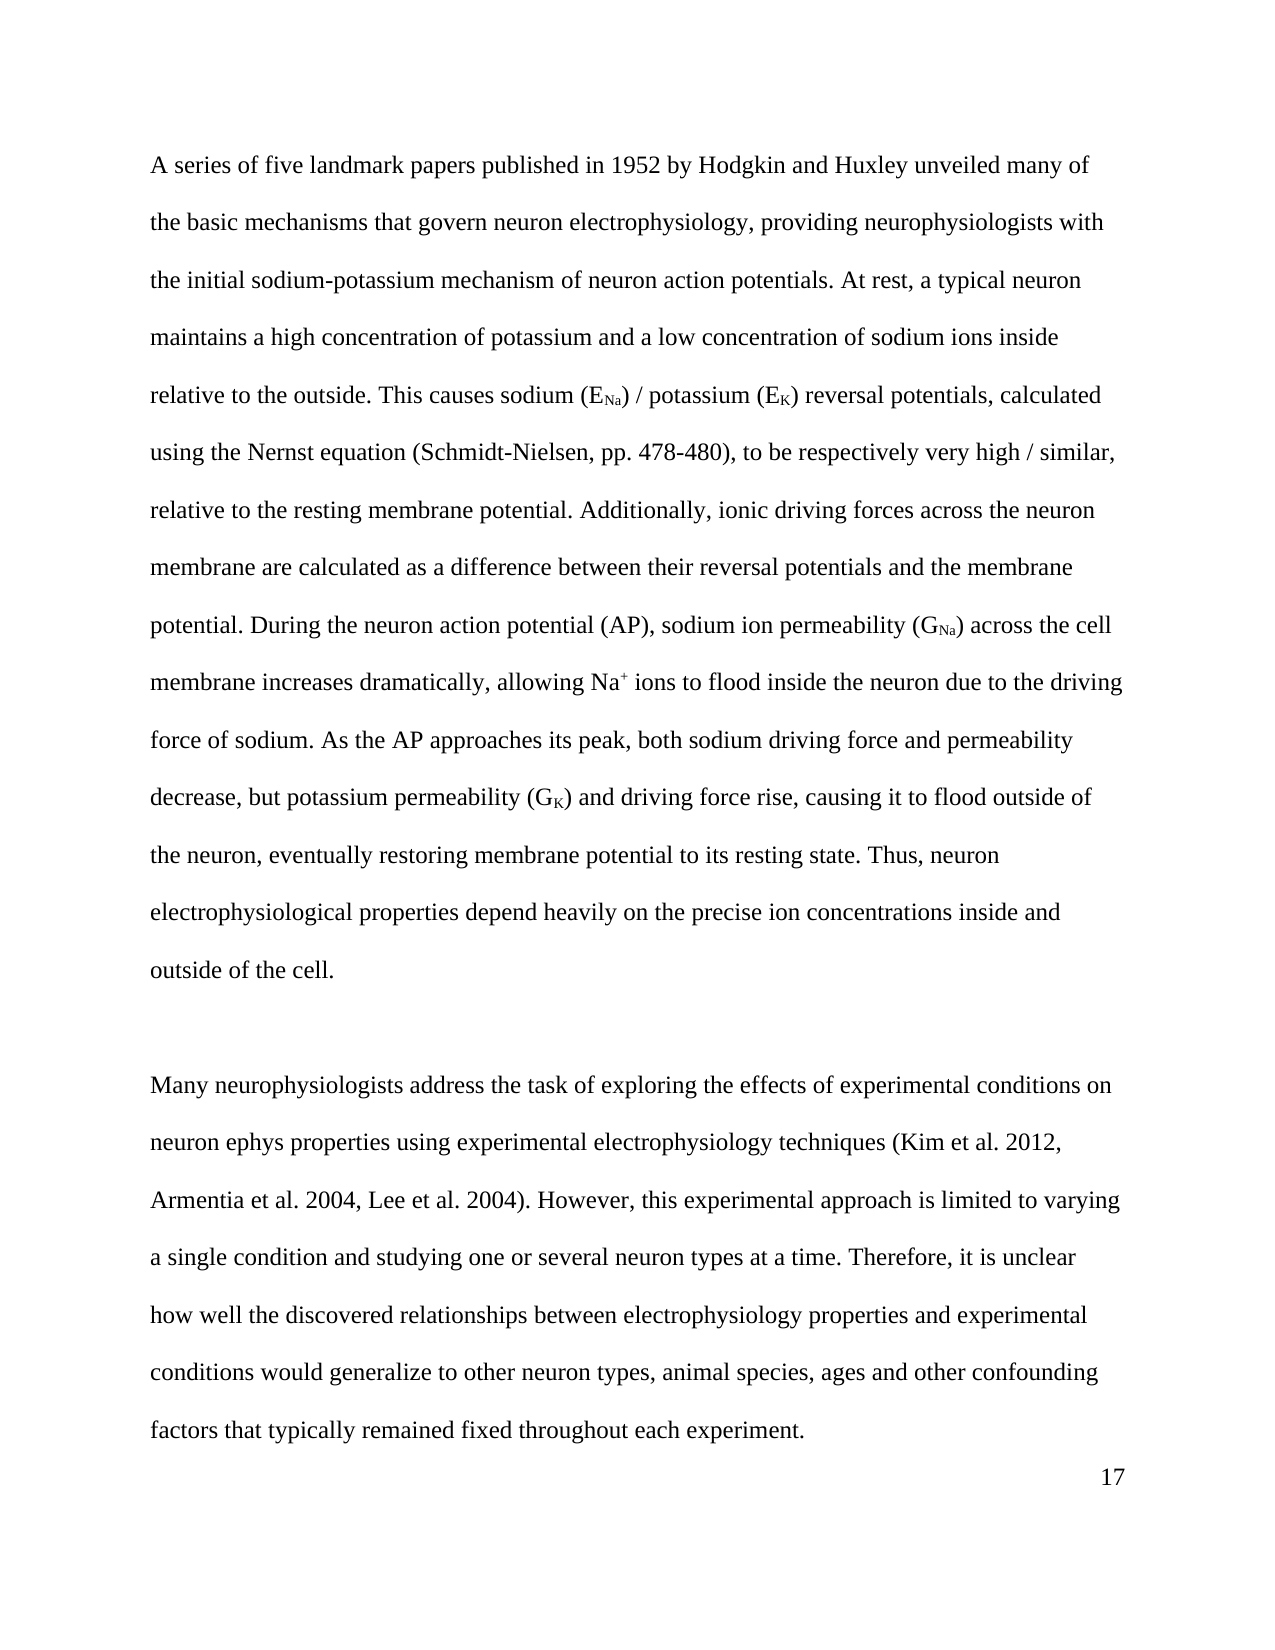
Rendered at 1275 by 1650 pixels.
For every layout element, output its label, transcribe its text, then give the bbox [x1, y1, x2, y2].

text A series of five landmark papers published in 1952 by Hodgkin and Huxley unveiled many of the basic mechanisms that govern neuron electrophysiology, providing neurophysiologists with the initial sodium-potassium mechanism of neuron action potentials. At rest, a typical neuron maintains a high concentration of potassium and a low concentration of sodium ions inside relative to the outside. This causes sodium (ENa) / potassium (EK) reversal potentials, calculated using the Nernst equation (Schmidt-Nielsen, pp. 478-480), to be respectively very high / similar, relative to the resting membrane potential. Additionally, ionic driving forces across the neuron membrane are calculated as a difference between their reversal potentials and the membrane potential. During the neuron action potential (AP), sodium ion permeability (GNa) across the cell membrane increases dramatically, allowing Na+ ions to flood inside the neuron due to the driving force of sodium. As the AP approaches its peak, both sodium driving force and permeability decrease, but potassium permeability (GK) and driving force rise, causing it to flood outside of the neuron, eventually restoring membrane potential to its resting state. Thus, neuron electrophysiological properties depend heavily on the precise ion concentrations inside and outside of the cell. [150, 150, 1125, 984]
text Many neurophysiologists address the task of exploring the effects of experimental conditions on neuron ephys properties using experimental electrophysiology techniques (Kim et al. 2012, Armentia et al. 2004, Lee et al. 2004). However, this experimental approach is limited to varying a single condition and studying one or several neuron types at a time. Therefore, it is unclear how well the discovered relationships between electrophysiology properties and experimental conditions would generalize to other neuron types, animal species, ages and other confounding factors that typically remained fixed throughout each experiment. [150, 1070, 1125, 1444]
